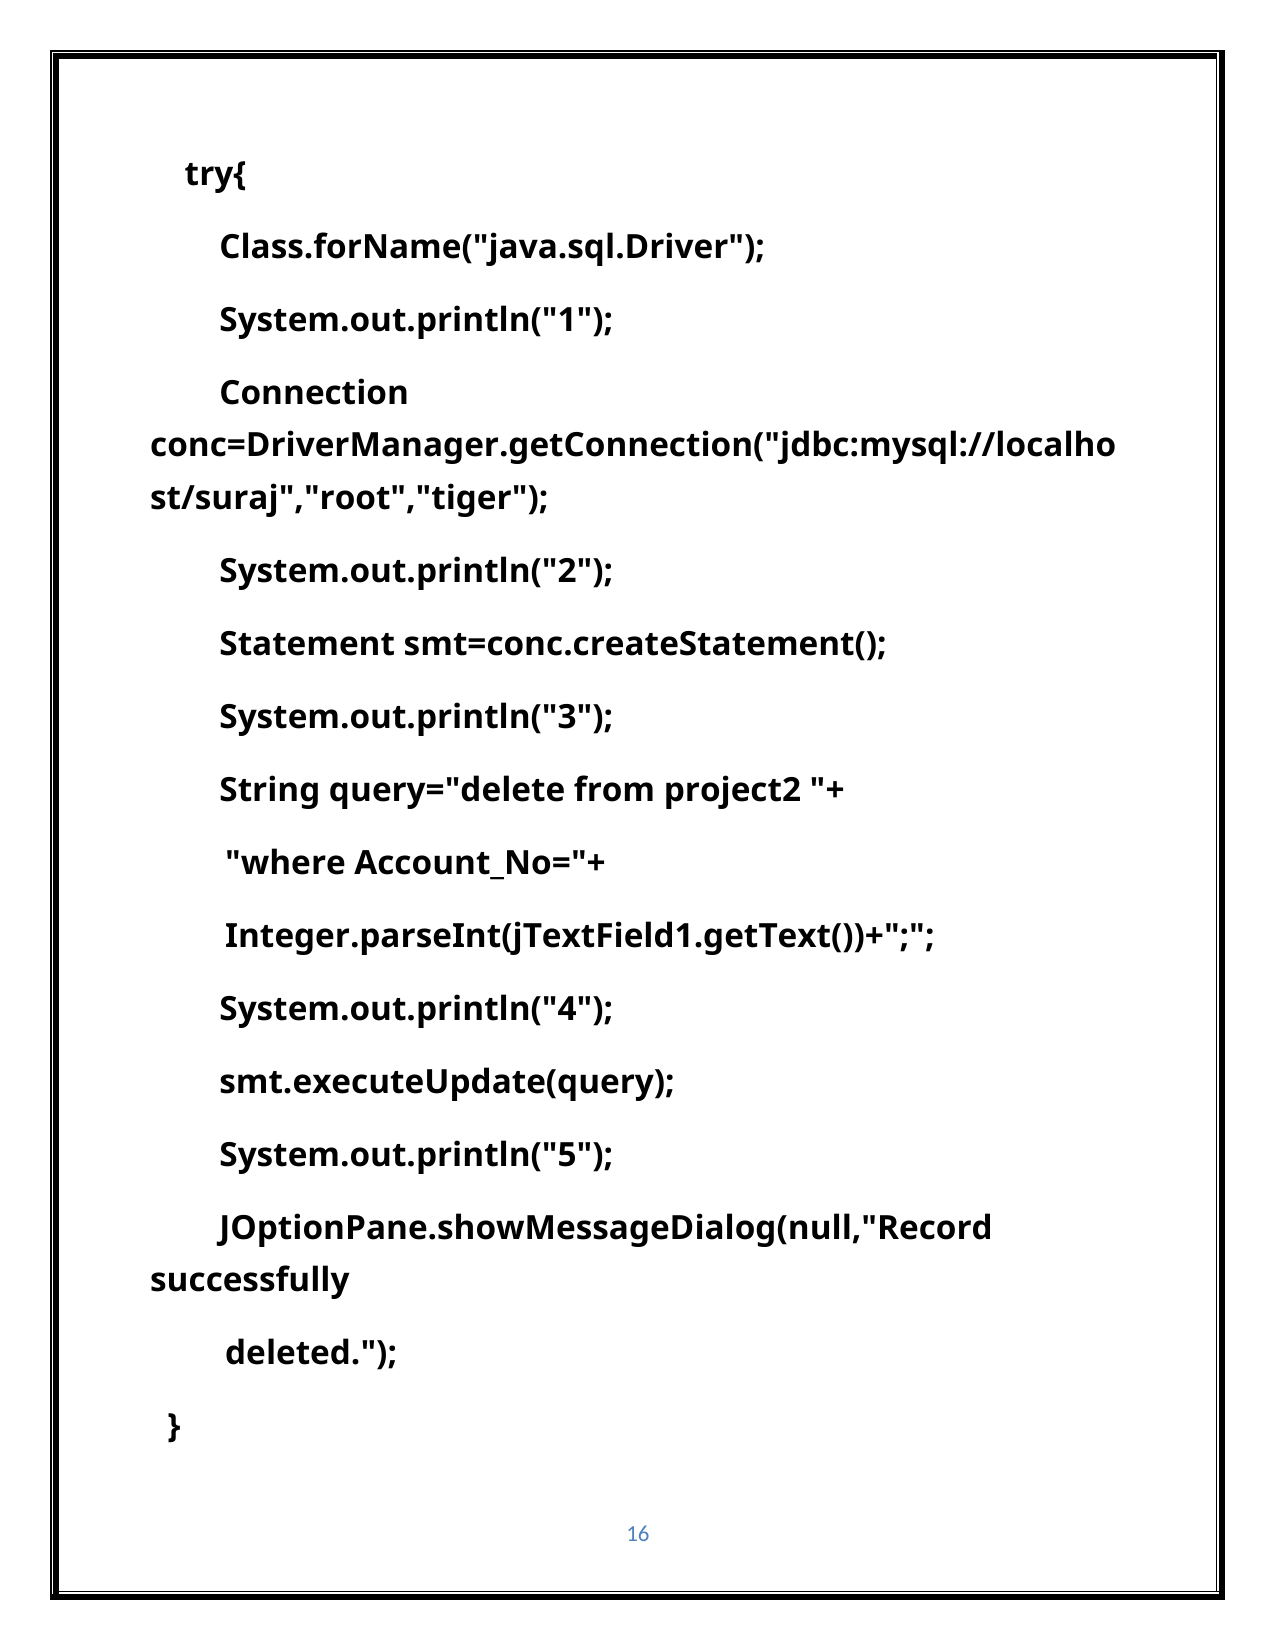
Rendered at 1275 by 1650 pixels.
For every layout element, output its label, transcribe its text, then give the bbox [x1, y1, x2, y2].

text } [150, 1402, 1125, 1447]
text Class.forName("java.sql.Driver"); [150, 223, 1125, 268]
text Statement smt=conc.createStatement(); [150, 619, 1125, 665]
text System.out.println("5"); [150, 1131, 1125, 1176]
text System.out.println("2"); [150, 546, 1125, 592]
text String query="delete from project2 "+ [150, 766, 1125, 811]
text System.out.println("3"); [150, 692, 1125, 738]
text Connection conc=DriverManager.getConnection("jdbc:mysql://localhost/suraj","root","tiger"); [150, 369, 1125, 519]
text deleted."); [150, 1329, 1125, 1374]
text System.out.println("4"); [150, 984, 1125, 1030]
text Integer.parseInt(jTextField1.getText())+";"; [150, 912, 1125, 957]
text System.out.println("1"); [150, 296, 1125, 341]
text try{ [150, 150, 1125, 195]
text JOptionPane.showMessageDialog(null,"Record successfully [150, 1204, 1125, 1301]
text smt.executeUpdate(query); [150, 1058, 1125, 1103]
text "where Account_No="+ [150, 838, 1125, 884]
